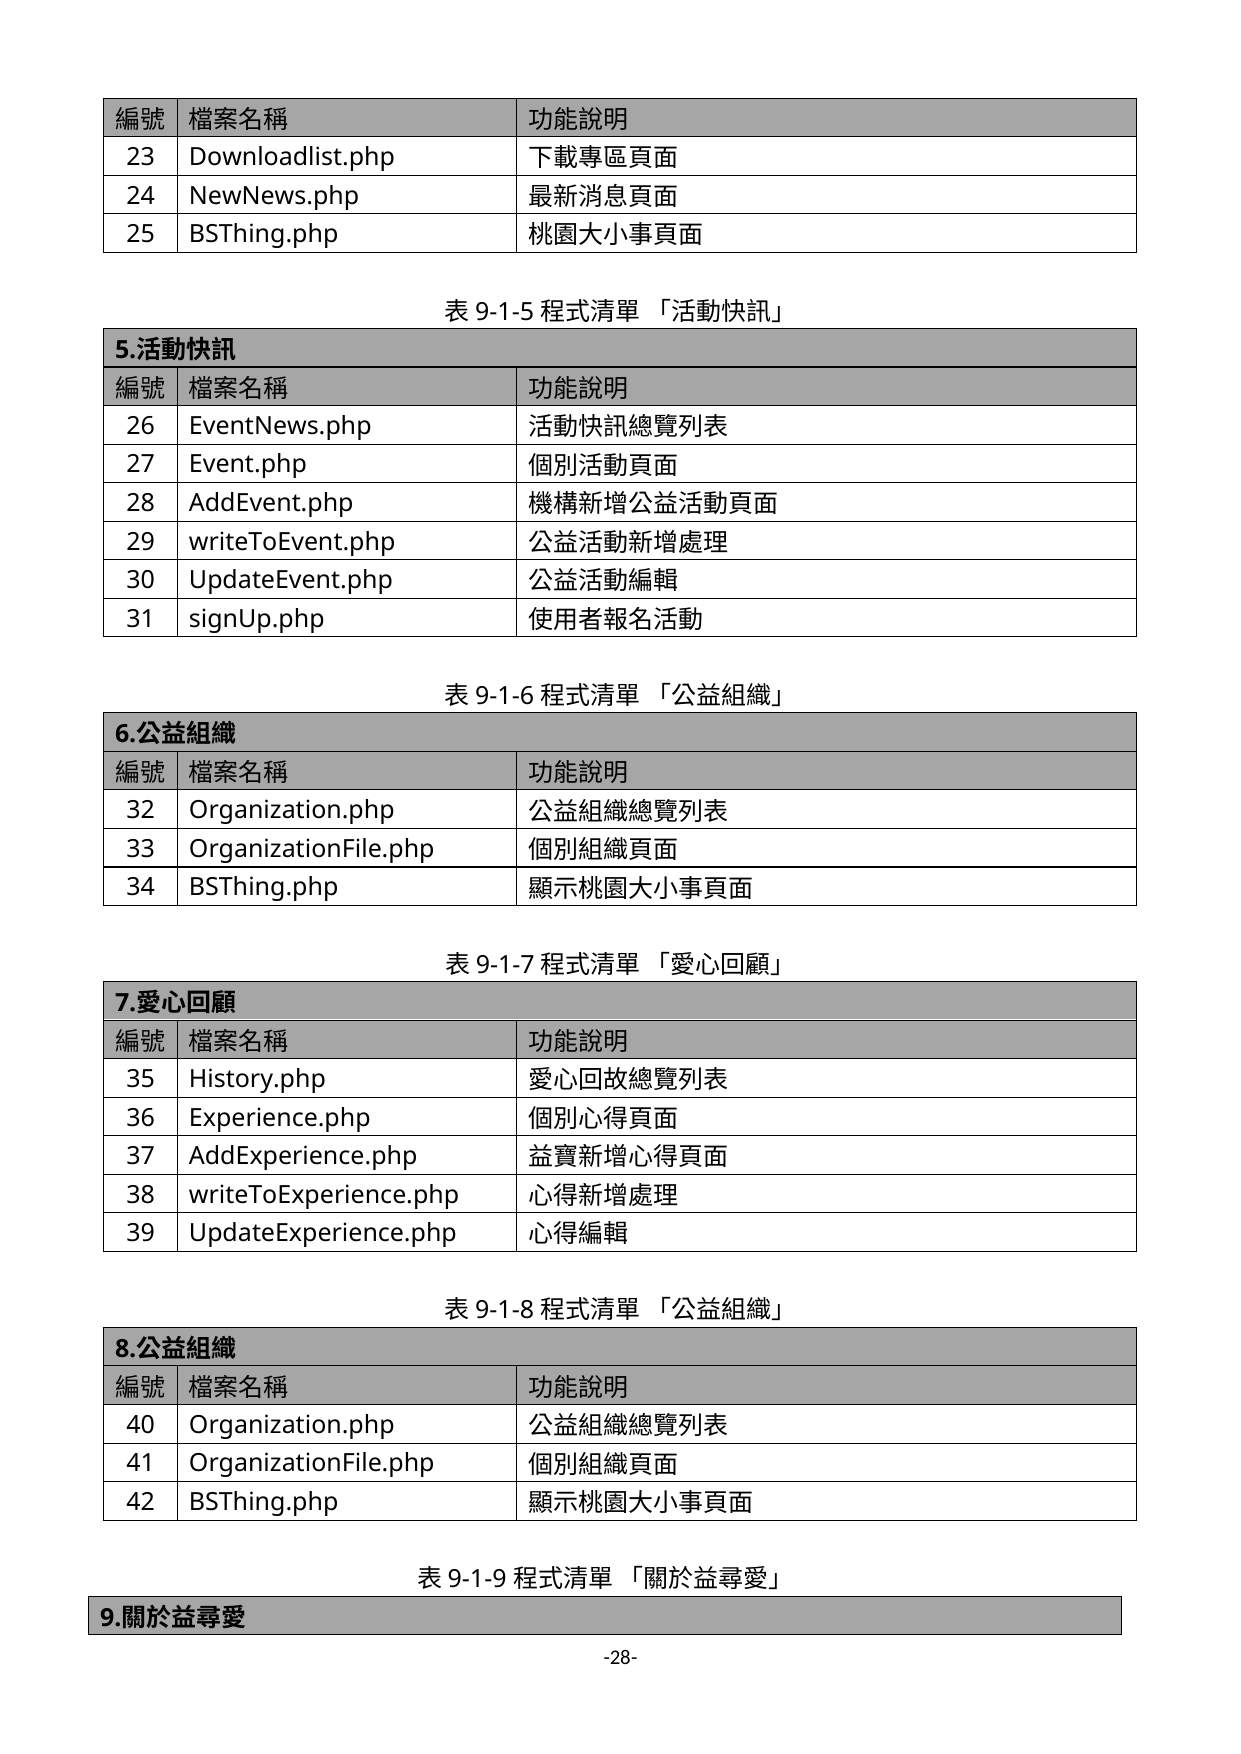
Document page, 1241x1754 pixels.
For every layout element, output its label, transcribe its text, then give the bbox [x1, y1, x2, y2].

table_cell 33 [104, 829, 177, 866]
table_cell 26 [104, 406, 177, 443]
table_cell 24 [104, 176, 177, 213]
table_cell writeToEvent.php [178, 522, 516, 559]
table_cell 桃園大小事頁面 [517, 214, 1136, 252]
table_header 表 9-1-7程式清單 「愛心回顧」 [104, 944, 1137, 981]
table_cell 顯示桃園大小事頁面 [517, 868, 1136, 905]
table_cell 36 [104, 1098, 177, 1135]
table_header 表 9-1-5 程式清單 「活動快訊」 [104, 290, 1137, 328]
table_cell 編號 [104, 752, 177, 789]
table_cell 公益組織總覽列表 [517, 1405, 1136, 1442]
table_cell 檔案名稱 [178, 1366, 516, 1404]
table_cell 31 [104, 599, 177, 636]
table_cell AddExperience.php [178, 1136, 516, 1174]
table_cell 顯示桃園大小事頁面 [517, 1482, 1136, 1519]
table_cell BSThing.php [178, 1482, 516, 1519]
table_header 表 9-1-9 程式清單 「關於益尋愛」 [89, 1558, 1122, 1596]
table_cell BSThing.php [178, 214, 516, 252]
table_cell 功能說明 [517, 1366, 1136, 1404]
table_cell writeToExperience.php [178, 1175, 516, 1212]
table_cell 公益組織總覽列表 [517, 790, 1136, 828]
table_cell 功能說明 [517, 99, 1136, 136]
table_cell 34 [104, 868, 177, 905]
table_cell 28 [104, 483, 177, 521]
table_cell 功能說明 [517, 752, 1136, 789]
table_cell 30 [104, 560, 177, 598]
table_cell 功能說明 [517, 1021, 1136, 1058]
table_cell 40 [104, 1405, 177, 1442]
table_cell 使用者報名活動 [517, 599, 1136, 636]
table_cell 功能說明 [517, 368, 1136, 405]
table_cell Downloadlist.php [178, 137, 516, 175]
table_cell UpdateExperience.php [178, 1213, 516, 1251]
table_cell Experience.php [178, 1098, 516, 1135]
table_cell 檔案名稱 [178, 752, 516, 789]
table_cell 23 [104, 137, 177, 175]
table_cell AddEvent.php [178, 483, 516, 521]
table_cell 機構新增公益活動頁面 [517, 483, 1136, 521]
table_cell 29 [104, 522, 177, 559]
table_cell 個別組織頁面 [517, 1444, 1136, 1481]
table_cell 愛心回故總覽列表 [517, 1059, 1136, 1097]
table_cell OrganizationFile.php [178, 1444, 516, 1481]
table_cell Organization.php [178, 790, 516, 828]
table_cell 6.公益組織 [104, 713, 1136, 751]
table_cell BSThing.php [178, 868, 516, 905]
table_cell Organization.php [178, 1405, 516, 1442]
table_cell 檔案名稱 [178, 99, 516, 136]
table_cell UpdateEvent.php [178, 560, 516, 598]
table_cell 37 [104, 1136, 177, 1174]
table_cell 8.公益組織 [104, 1328, 1136, 1365]
table_cell 個別心得頁面 [517, 1098, 1136, 1135]
table_cell 公益活動新增處理 [517, 522, 1136, 559]
table_cell 5.活動快訊 [104, 329, 1136, 366]
table_cell 32 [104, 790, 177, 828]
table_cell 益寶新增心得頁面 [517, 1136, 1136, 1174]
table_header 表 9-1-8 程式清單 「公益組織」 [104, 1289, 1137, 1327]
table_cell 心得編輯 [517, 1213, 1136, 1251]
table_cell 公益活動編輯 [517, 560, 1136, 598]
table_cell History.php [178, 1059, 516, 1097]
table_cell 檔案名稱 [178, 368, 516, 405]
table_cell 38 [104, 1175, 177, 1212]
table_cell 個別組織頁面 [517, 829, 1136, 866]
table_cell EventNews.php [178, 406, 516, 443]
table_cell 35 [104, 1059, 177, 1097]
table_cell signUp.php [178, 599, 516, 636]
table_header 表 9-1-6 程式清單 「公益組織」 [104, 675, 1137, 712]
table_cell 39 [104, 1213, 177, 1251]
table_cell 41 [104, 1444, 177, 1481]
table_cell Event.php [178, 445, 516, 482]
table_cell NewNews.php [178, 176, 516, 213]
table_cell 42 [104, 1482, 177, 1519]
table_cell 個別活動頁面 [517, 445, 1136, 482]
table_cell 編號 [104, 368, 177, 405]
table_cell OrganizationFile.php [178, 829, 516, 866]
table_cell 活動快訊總覽列表 [517, 406, 1136, 443]
table_cell 心得新增處理 [517, 1175, 1136, 1212]
table_cell 編號 [104, 99, 177, 136]
table_cell 27 [104, 445, 177, 482]
table_cell 編號 [104, 1021, 177, 1058]
table_cell 最新消息頁面 [517, 176, 1136, 213]
table_cell 9.關於益尋愛 [89, 1597, 1121, 1634]
table_cell 編號 [104, 1366, 177, 1404]
table_cell 7.愛心回顧 [104, 982, 1136, 1019]
table_cell 25 [104, 214, 177, 252]
table_cell 下載專區頁面 [517, 137, 1136, 175]
table_cell 檔案名稱 [178, 1021, 516, 1058]
